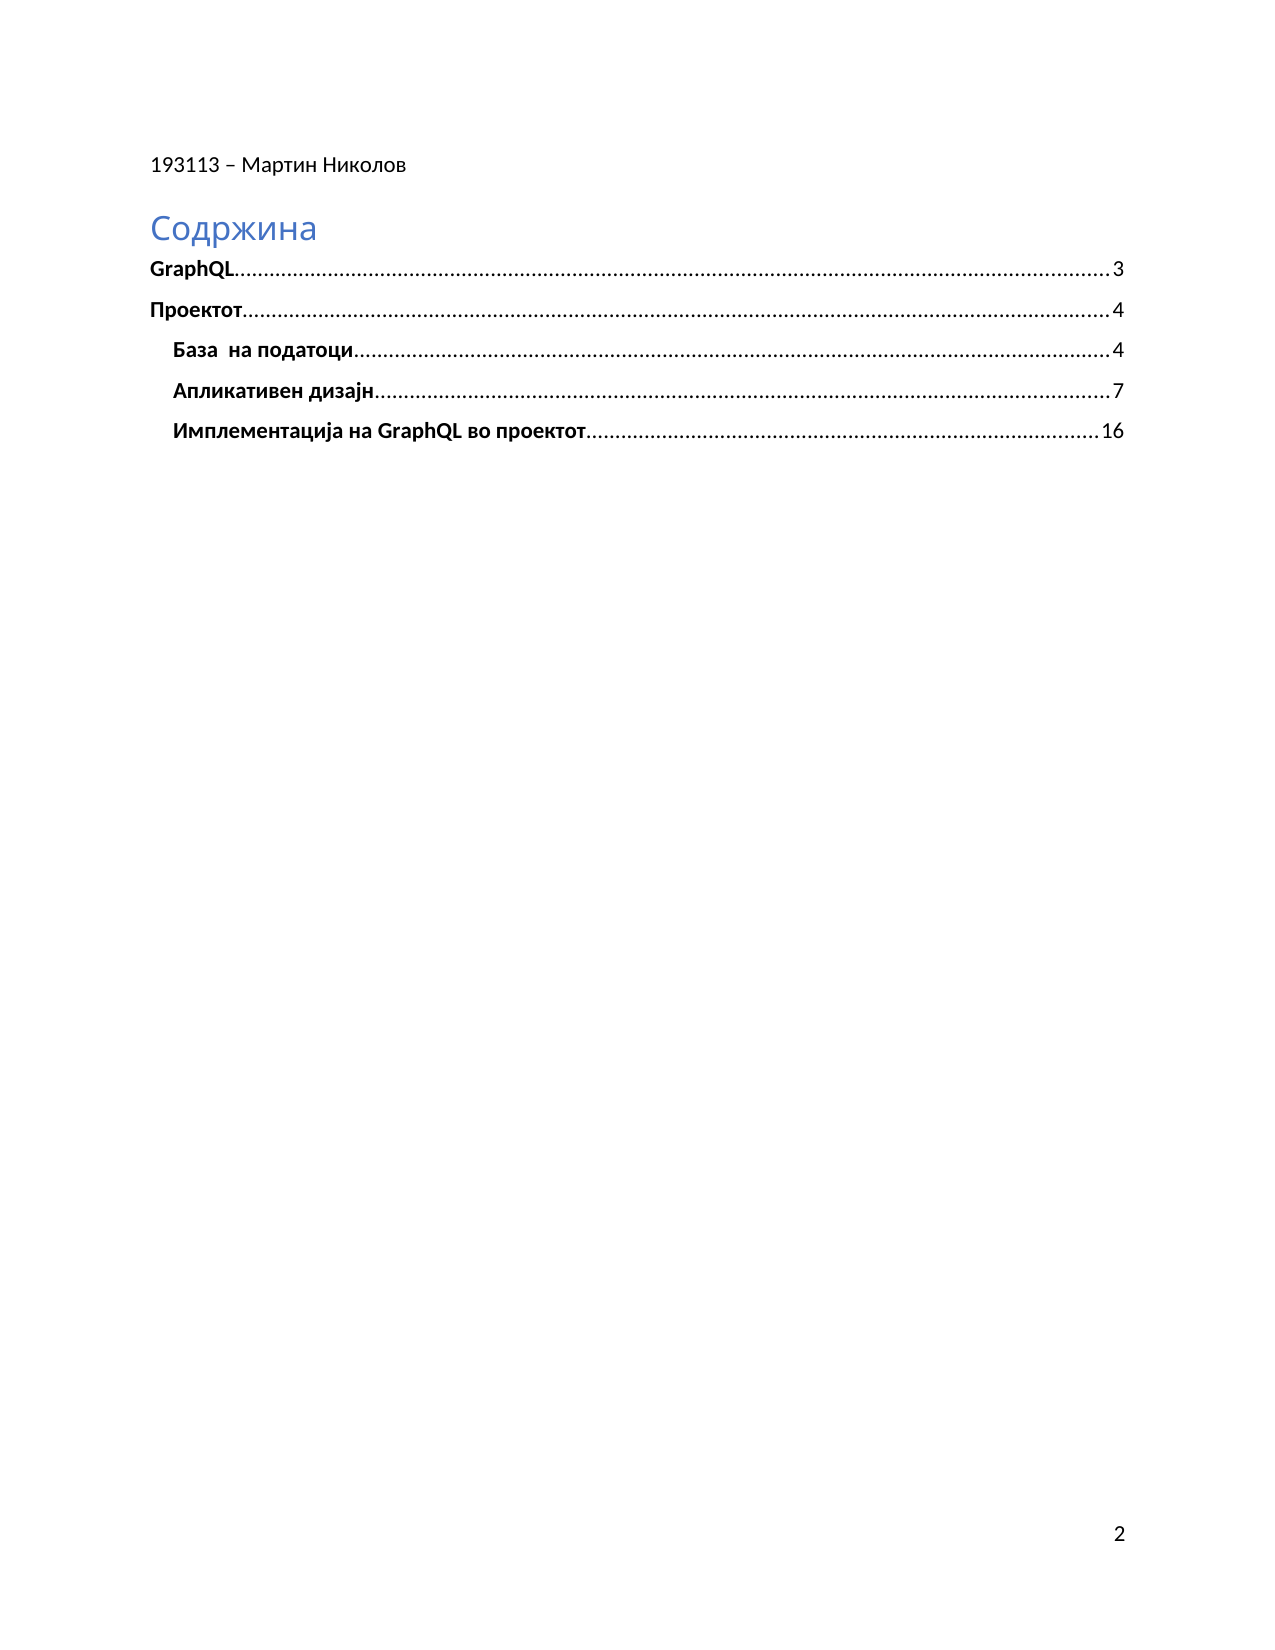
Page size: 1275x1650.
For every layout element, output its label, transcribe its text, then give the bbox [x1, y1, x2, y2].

text 193113 – Мартин Николов [150, 150, 1125, 178]
